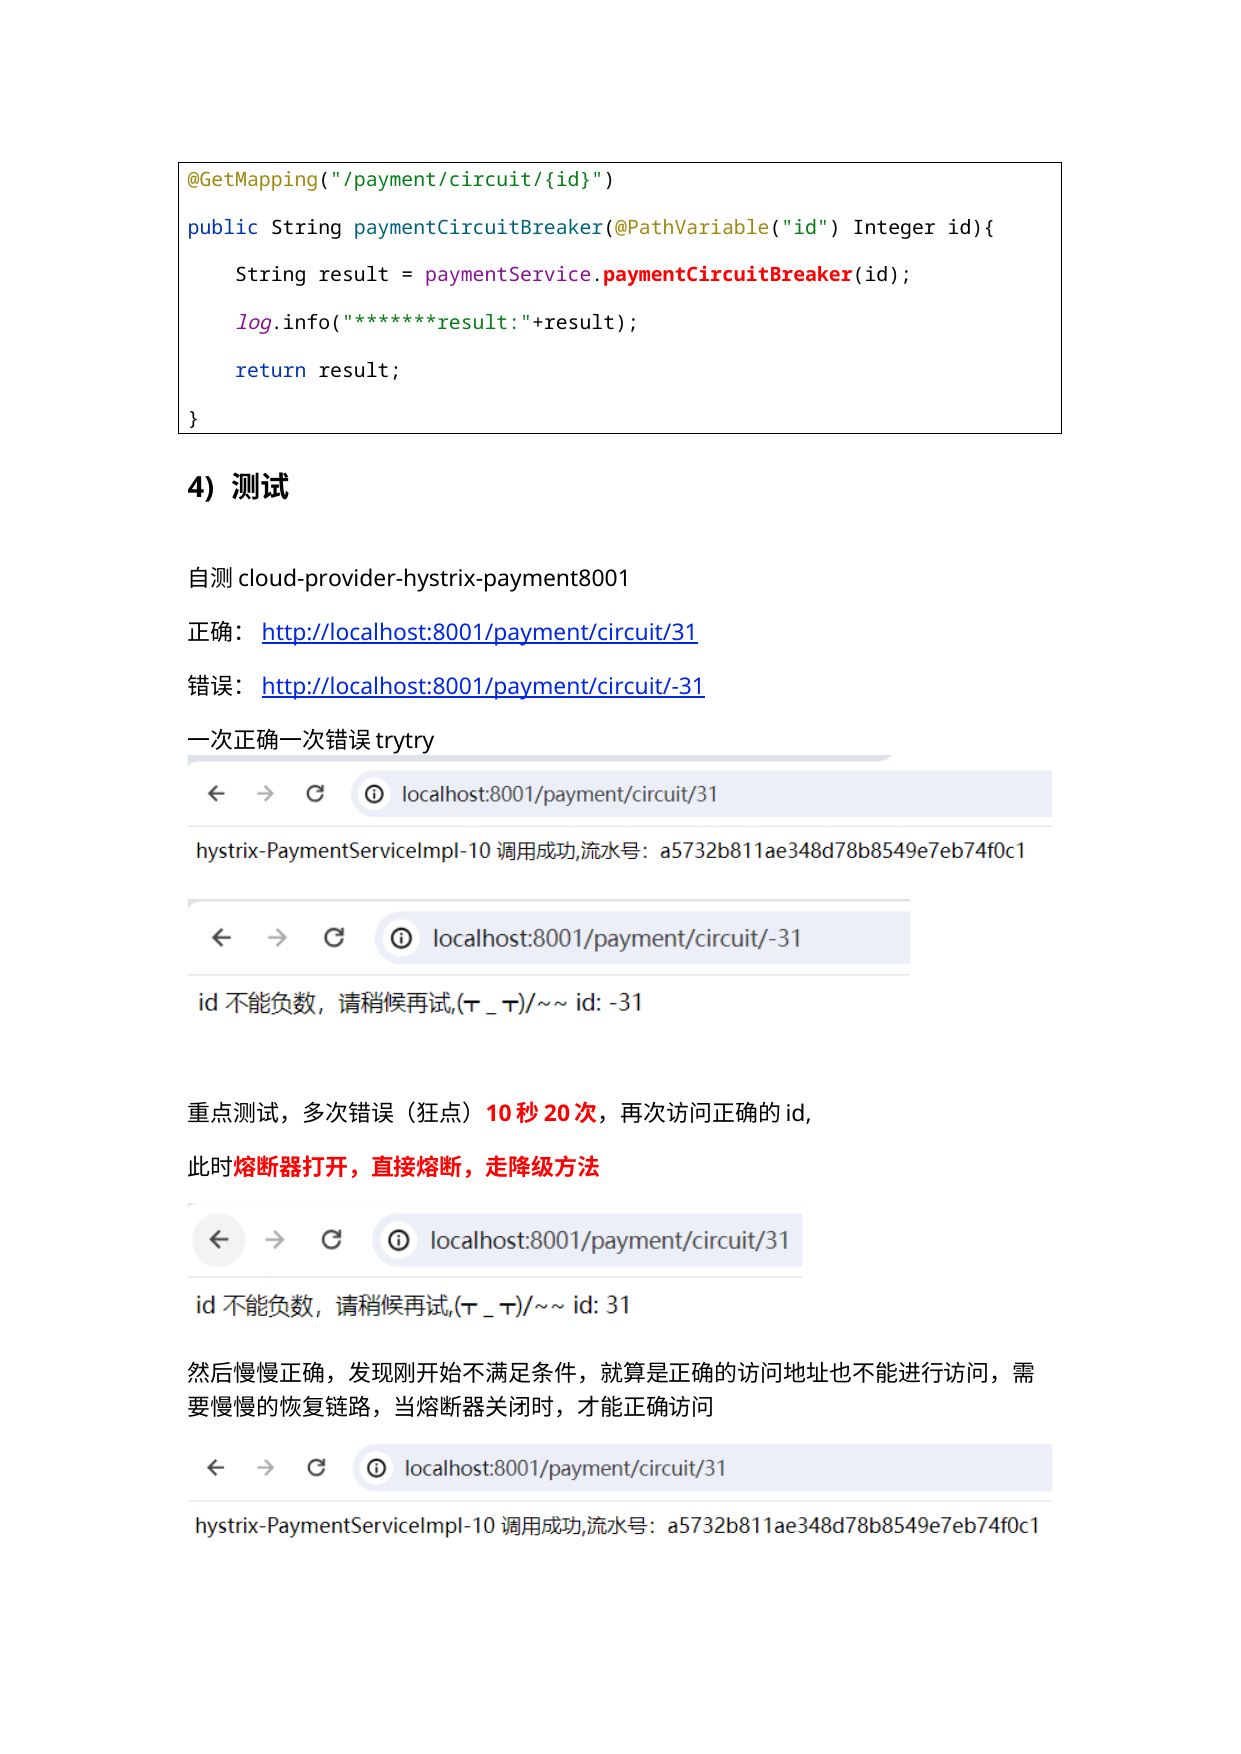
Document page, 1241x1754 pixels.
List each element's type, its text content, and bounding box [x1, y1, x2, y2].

picture [187, 1442, 1053, 1551]
text 错误： http://localhost:8001/payment/circuit/-31 [187, 668, 1053, 701]
subtitle 测试 [187, 463, 1053, 506]
text 一次正确一次错误trytry [187, 722, 1053, 755]
text 自测cloud-provider-hystrix-payment8001 [187, 560, 1053, 593]
text @GetMapping("/payment/circuit/{id}") [179, 163, 1061, 192]
text } [179, 401, 1061, 433]
picture [187, 899, 911, 1022]
text return result; [179, 353, 1061, 383]
text String result = paymentService.paymentCircuitBreaker(id); [179, 258, 1061, 288]
text 重点测试，多次错误（狂点）10秒20次，再次访问正确的id, [187, 1095, 1053, 1128]
text public String paymentCircuitBreaker(@PathVariable("id") Integer id){ [179, 210, 1061, 240]
picture [187, 755, 1053, 879]
text 然后慢慢正确，发现刚开始不满足条件，就算是正确的访问地址也不能进行访问，需要慢慢的恢复链路，当熔断器关闭时，才能正确访问 [187, 1355, 1053, 1422]
text 正确： http://localhost:8001/payment/circuit/31 [187, 614, 1053, 647]
text 此时熔断器打开，直接熔断，走降级方法 [187, 1149, 1053, 1182]
picture [187, 1203, 803, 1335]
text log.info("*******result:"+result); [179, 305, 1061, 336]
